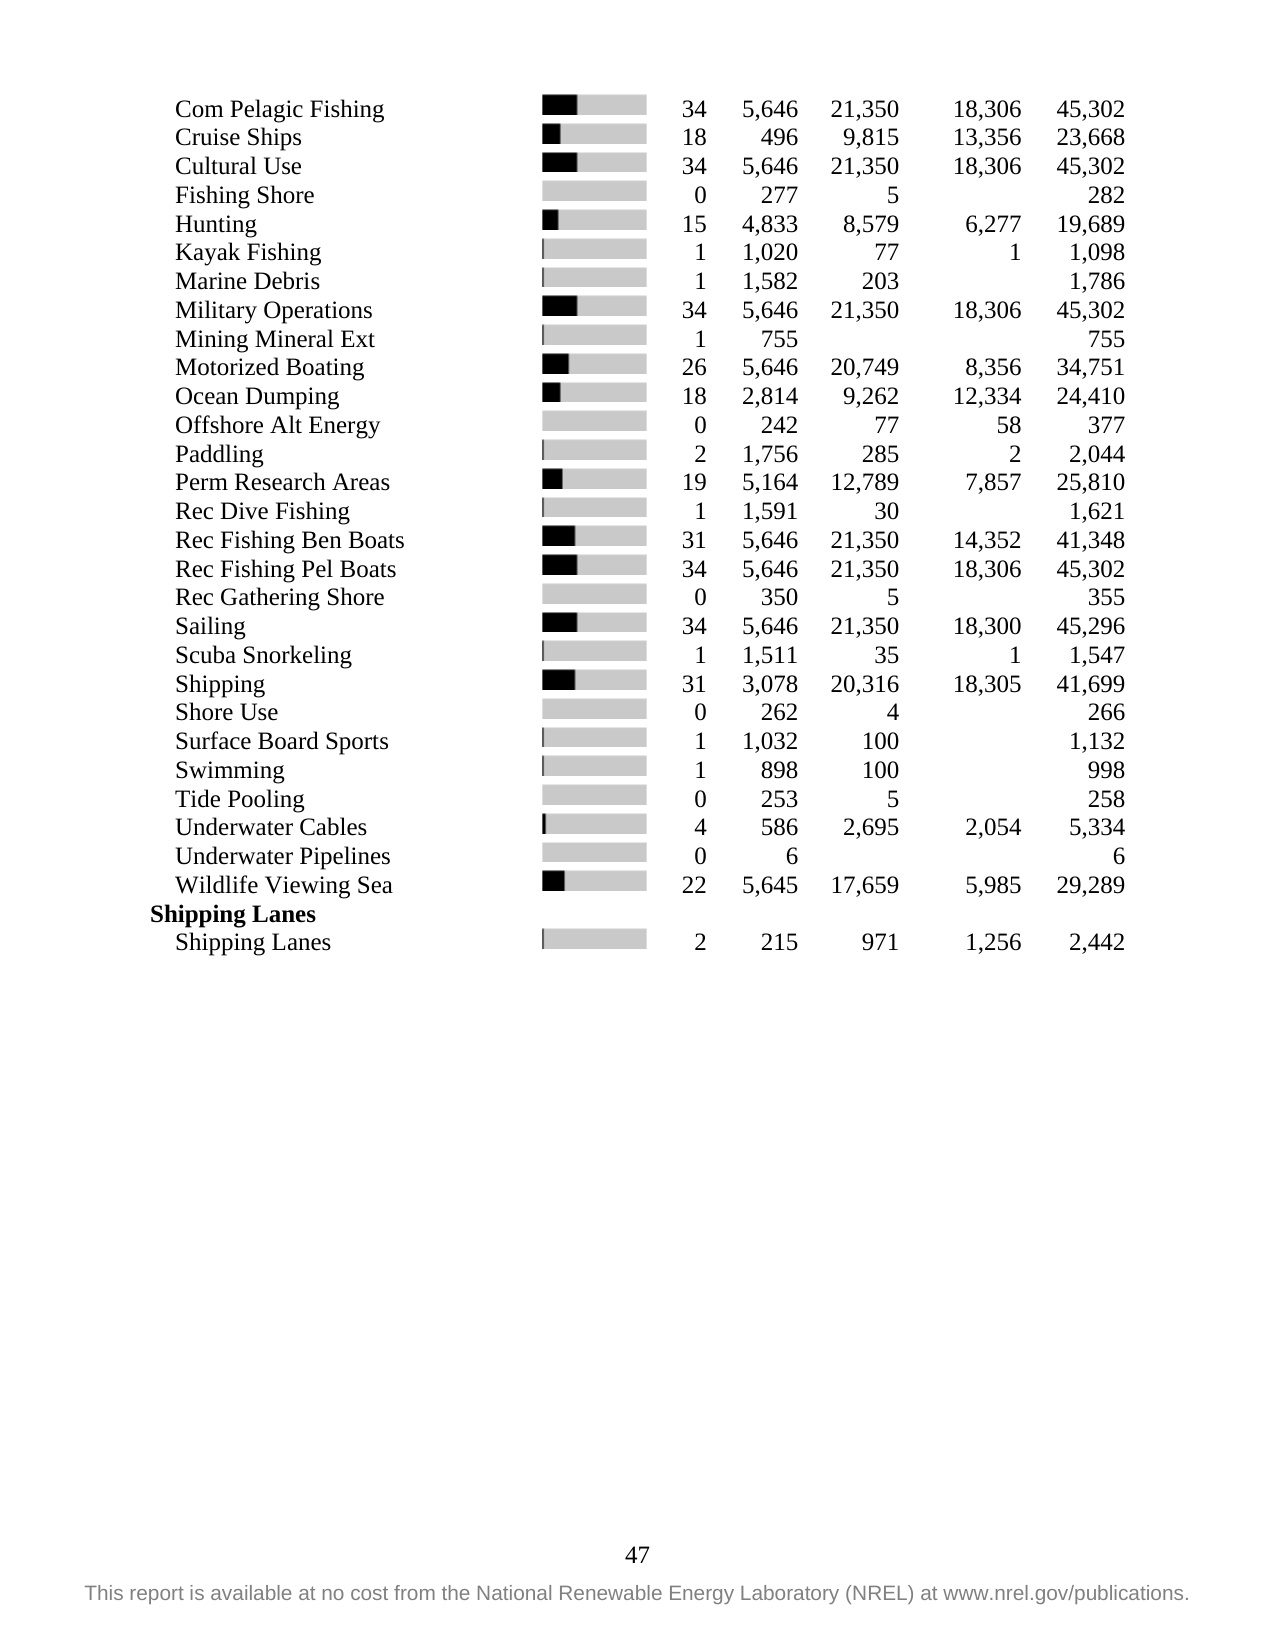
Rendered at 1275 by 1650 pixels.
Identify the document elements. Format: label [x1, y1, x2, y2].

picture [542, 496, 647, 517]
picture [542, 783, 647, 805]
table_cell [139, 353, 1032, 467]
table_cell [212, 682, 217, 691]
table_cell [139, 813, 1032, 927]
picture [542, 323, 647, 345]
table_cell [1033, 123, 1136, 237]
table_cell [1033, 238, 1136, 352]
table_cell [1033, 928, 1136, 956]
picture [542, 697, 647, 719]
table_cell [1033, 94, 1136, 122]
picture [542, 755, 647, 776]
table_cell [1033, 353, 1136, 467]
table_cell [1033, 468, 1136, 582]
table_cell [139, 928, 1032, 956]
picture [542, 553, 647, 575]
picture [542, 266, 647, 287]
picture [542, 122, 647, 144]
picture [542, 726, 647, 747]
picture [542, 237, 647, 259]
picture [542, 841, 647, 862]
picture [542, 438, 647, 460]
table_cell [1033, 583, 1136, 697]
picture [542, 870, 647, 891]
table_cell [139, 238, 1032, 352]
picture [542, 525, 647, 546]
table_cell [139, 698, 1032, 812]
picture [542, 295, 647, 316]
picture [542, 93, 647, 115]
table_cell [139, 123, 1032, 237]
picture [542, 381, 647, 402]
picture [542, 352, 647, 374]
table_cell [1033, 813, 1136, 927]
picture [542, 812, 647, 834]
picture [542, 208, 647, 230]
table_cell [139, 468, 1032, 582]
picture [542, 180, 647, 201]
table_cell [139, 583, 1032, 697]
picture [542, 582, 647, 604]
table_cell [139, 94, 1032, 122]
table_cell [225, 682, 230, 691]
picture [542, 611, 647, 632]
picture [542, 927, 647, 949]
picture [542, 640, 647, 661]
picture [542, 668, 647, 690]
picture [542, 467, 647, 489]
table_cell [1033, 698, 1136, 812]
picture [542, 151, 647, 172]
picture [542, 410, 647, 431]
